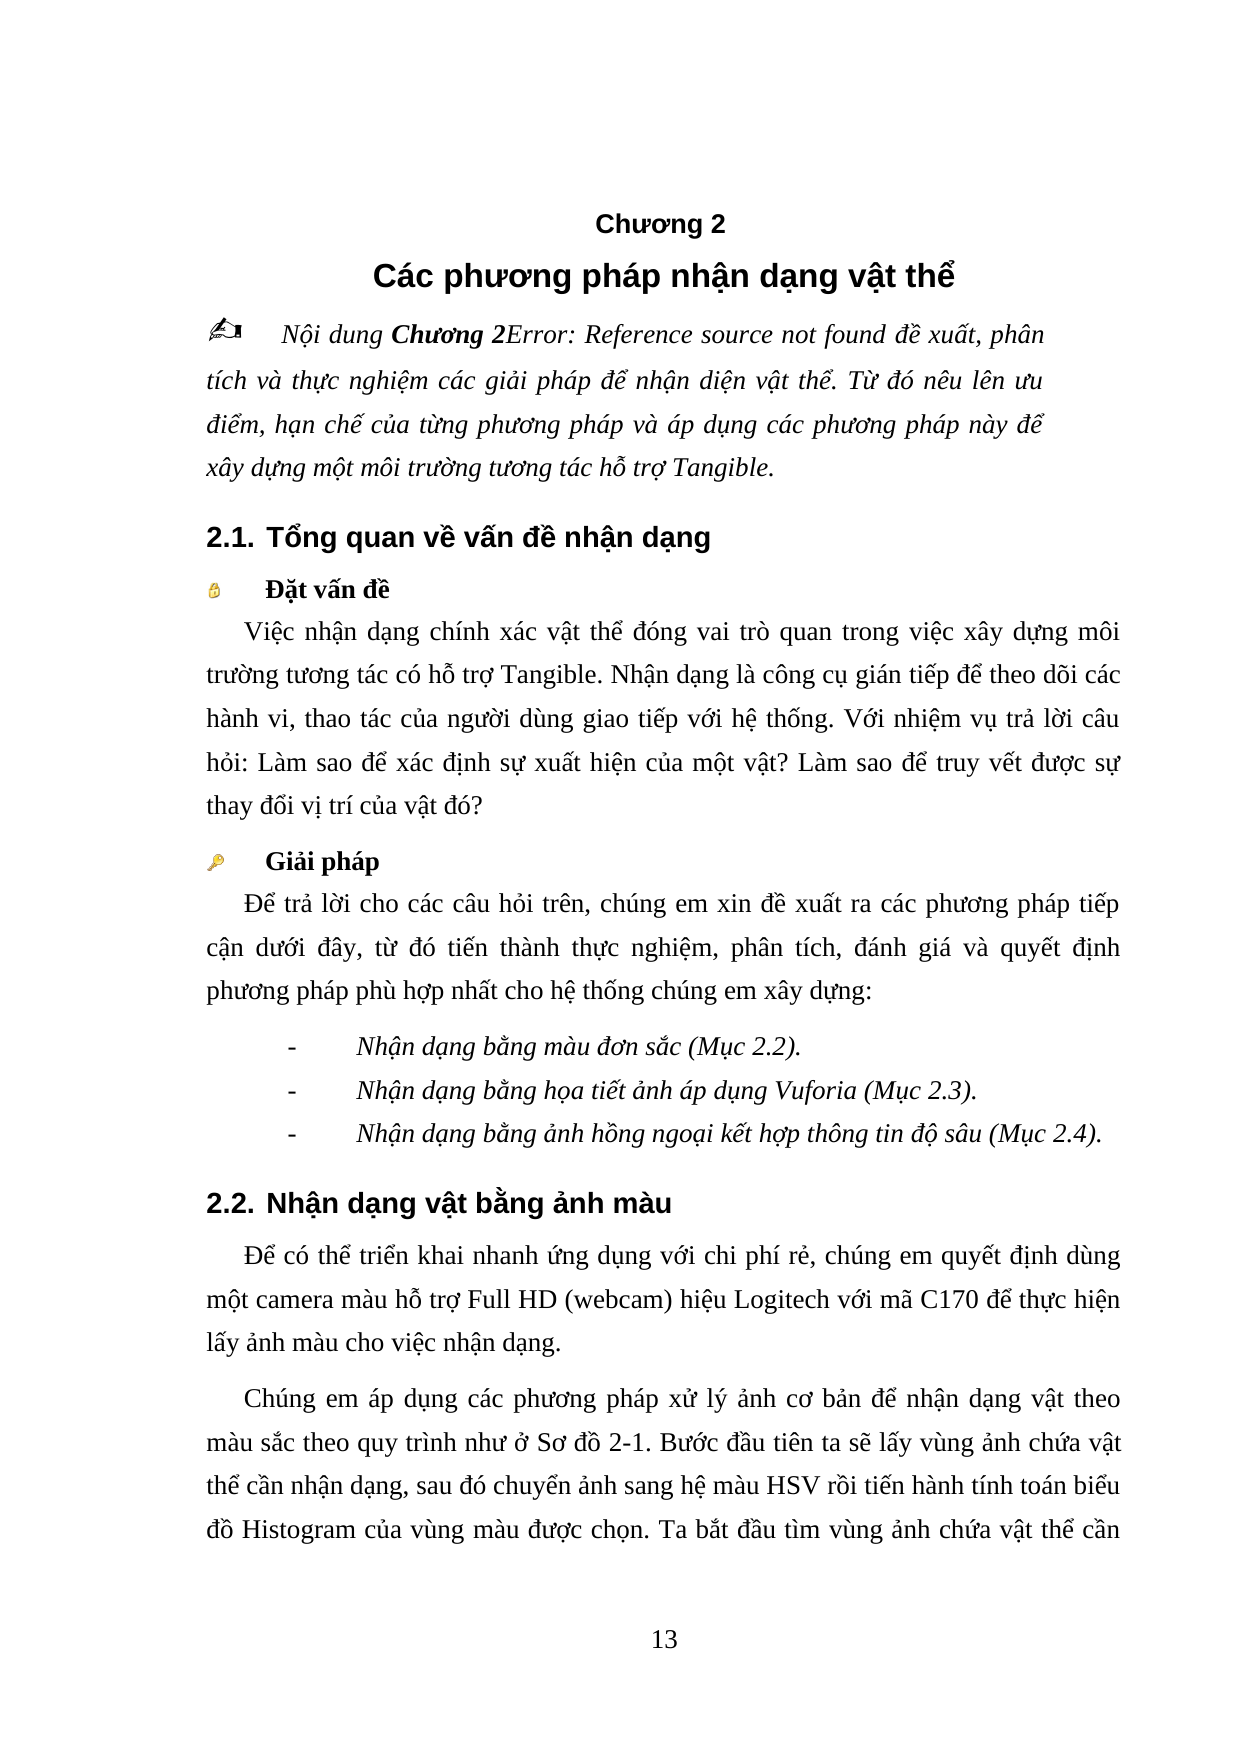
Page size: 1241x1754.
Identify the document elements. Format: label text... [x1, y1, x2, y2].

text Việc nhận dạng chính xác vật thể đóng vai trò quan trong việc xây dựng môi trường tương tác có hỗ trợ Tangible. Nhận dạng là công cụ gián tiếp để theo dõi các hành vi, thao tác của người dùng giao tiếp với hệ thống. Với nhiệm vụ trả lời câu hỏi: Làm sao để xác định sự xuất hiện của một vật? Làm sao để truy vết được sự thay đổi vị trí của vật đó? [206, 615, 1122, 820]
text Để có thể triển khai nhanh ứng dụng với chi phí rẻ, chúng em quyết định dùng một camera màu hỗ trợ Full HD (webcam) hiệu Logitech với mã C170 để thực hiện lấy ảnh màu cho việc nhận dạng. [206, 1239, 1122, 1357]
subtitle Nhận dạng vật bằng ảnh màu [206, 1186, 1122, 1219]
subtitle Nhận dạng bằng ảnh hồng ngoại kết hợp thông tin độ sâu (Mục 2.4). [250, 1117, 1122, 1149]
text Giải pháp [206, 845, 1122, 876]
subtitle Tổng quan về vấn đề nhận dạng [206, 520, 1122, 553]
picture [207, 581, 221, 599]
picture [207, 854, 224, 871]
text Đặt vấn đề [206, 573, 1122, 604]
subtitle Các phương pháp nhận dạng vật thể [206, 202, 1122, 294]
subtitle Nhận dạng bằng màu đơn sắc (Mục 2.2). [250, 1030, 1122, 1062]
text Nội dung Chương 2. đề xuất, phân tích và thực nghiệm các giải pháp để nhận diện vật thể. Từ đó nêu lên ưu điểm, hạn chế của từng phương pháp và áp dụng các phương pháp này để xây dựng một môi trường tương tác hỗ trợ Tangible. [206, 316, 1047, 483]
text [206, 1382, 1122, 1544]
text Để trả lời cho các câu hỏi trên, chúng em xin đề xuất ra các phương pháp tiếp cận dưới đây, từ đó tiến thành thực nghiệm, phân tích, đánh giá và quyết định phương pháp phù hợp nhất cho hệ thống chúng em xây dựng: [206, 887, 1122, 1006]
subtitle Nhận dạng bằng họa tiết ảnh áp dụng Vuforia (Mục 2.3). [250, 1074, 1122, 1105]
